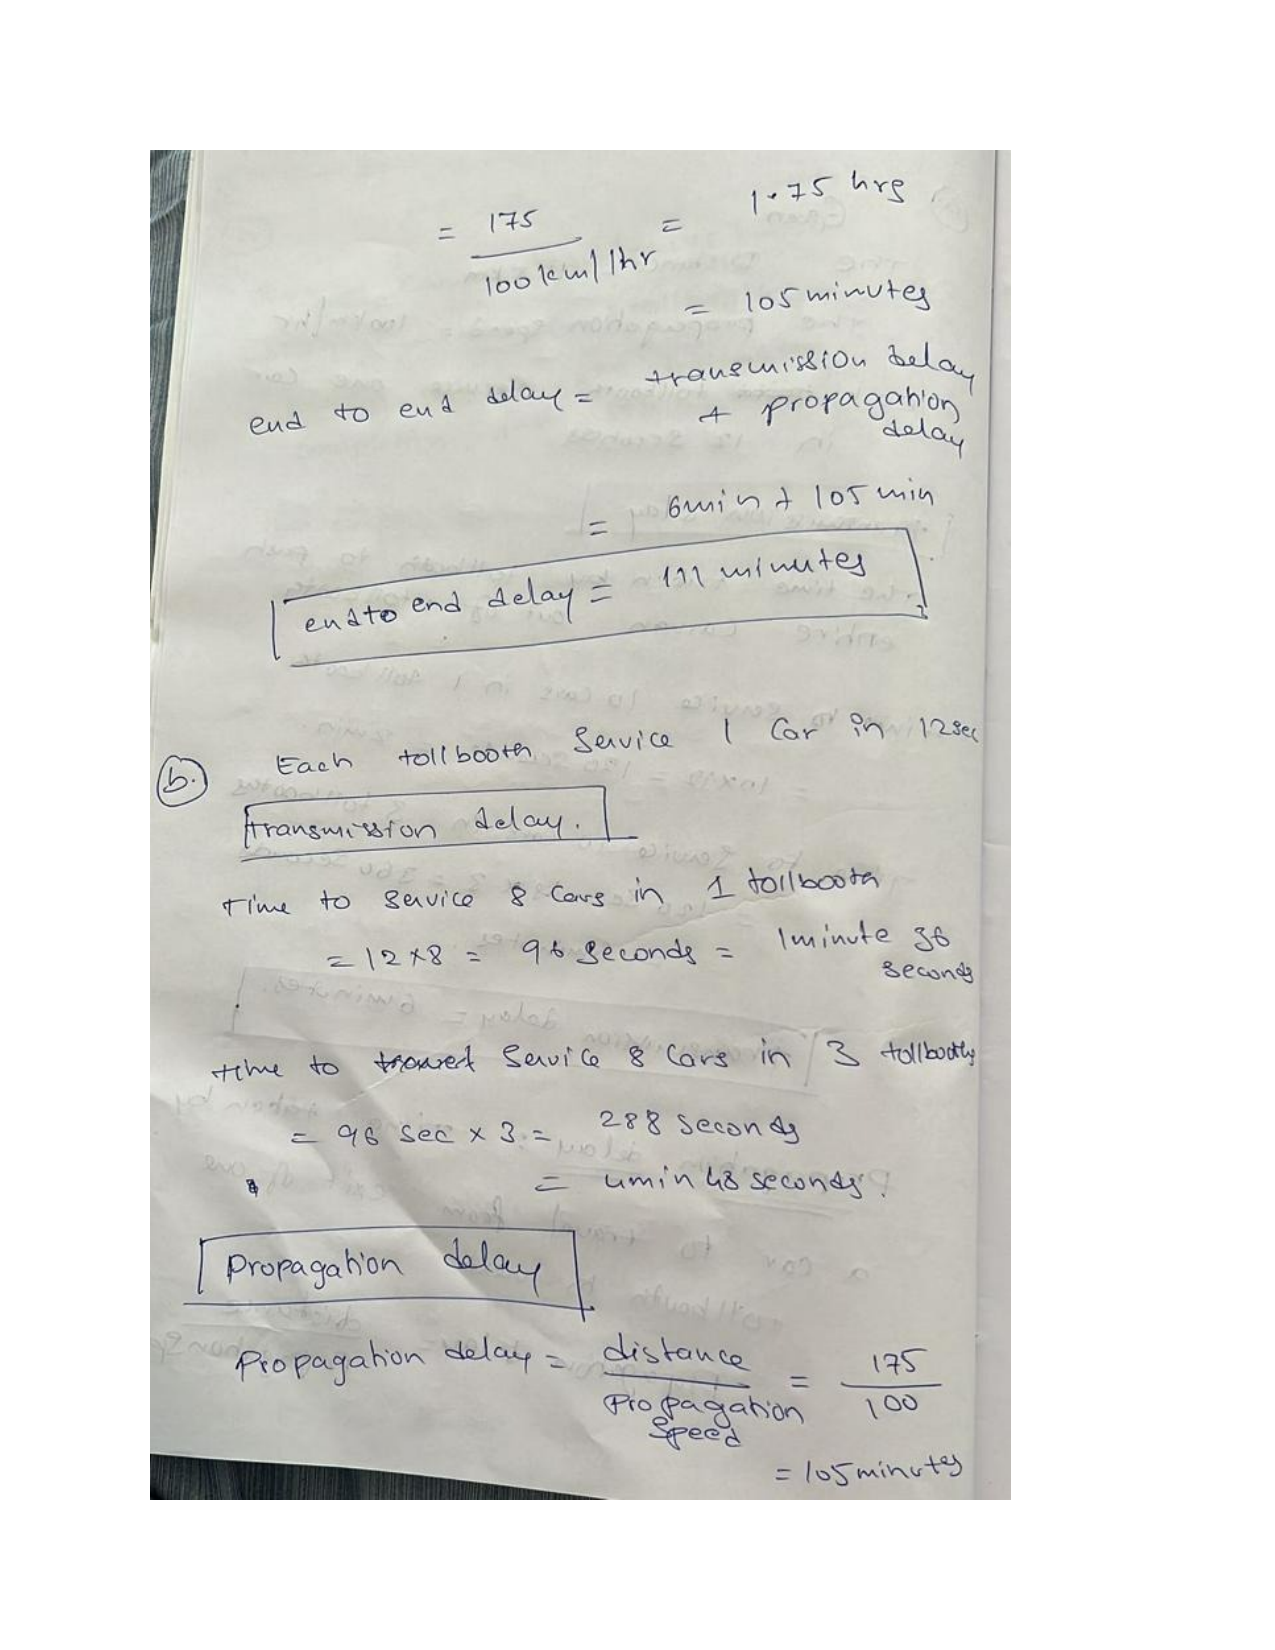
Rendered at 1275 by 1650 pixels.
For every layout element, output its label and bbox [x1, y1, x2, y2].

picture [150, 150, 1011, 1500]
